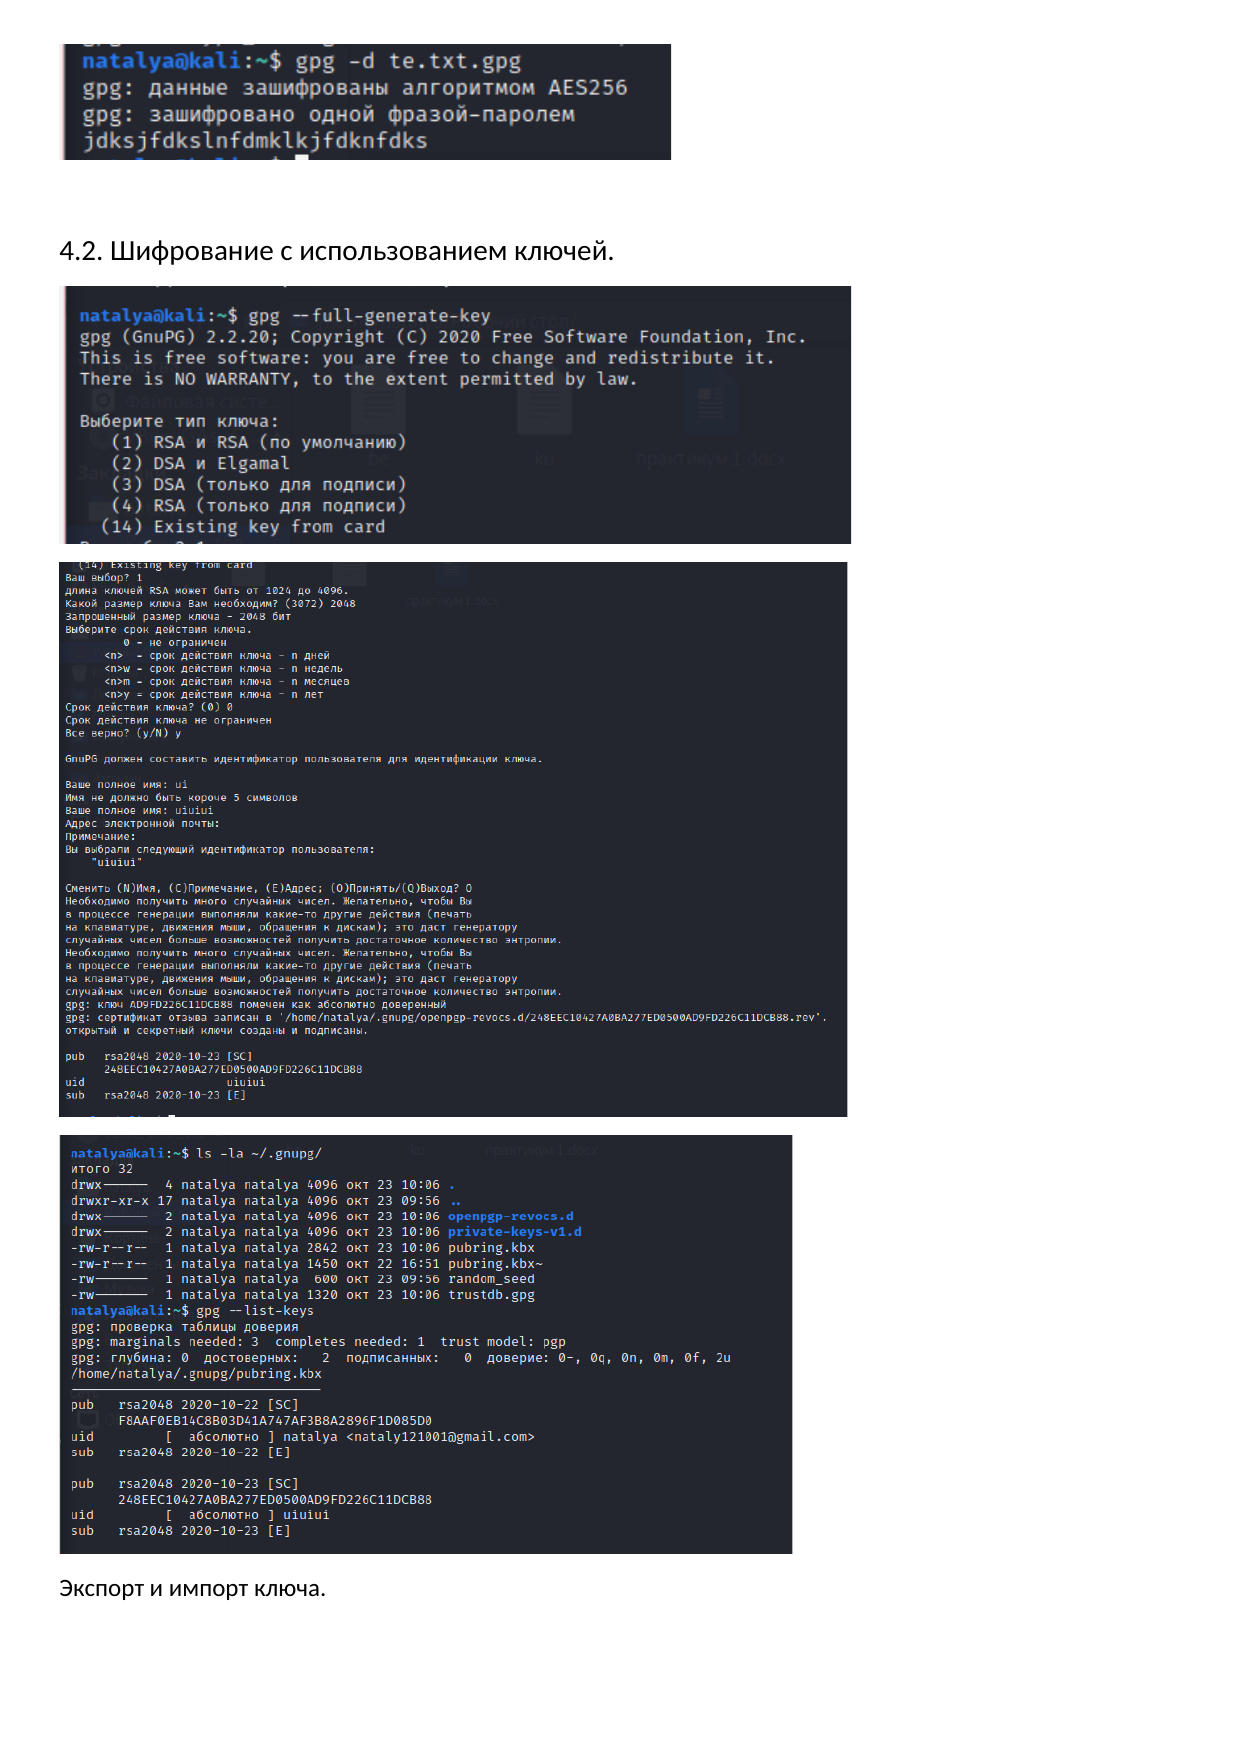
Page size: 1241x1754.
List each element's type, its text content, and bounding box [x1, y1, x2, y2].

text 4.2. Шифрование с использованием ключей. [59, 232, 1181, 268]
picture [59, 1135, 793, 1554]
picture [59, 44, 672, 160]
picture [59, 562, 848, 1117]
text Экспорт и импорт ключа. [59, 1572, 1181, 1602]
picture [59, 286, 852, 544]
